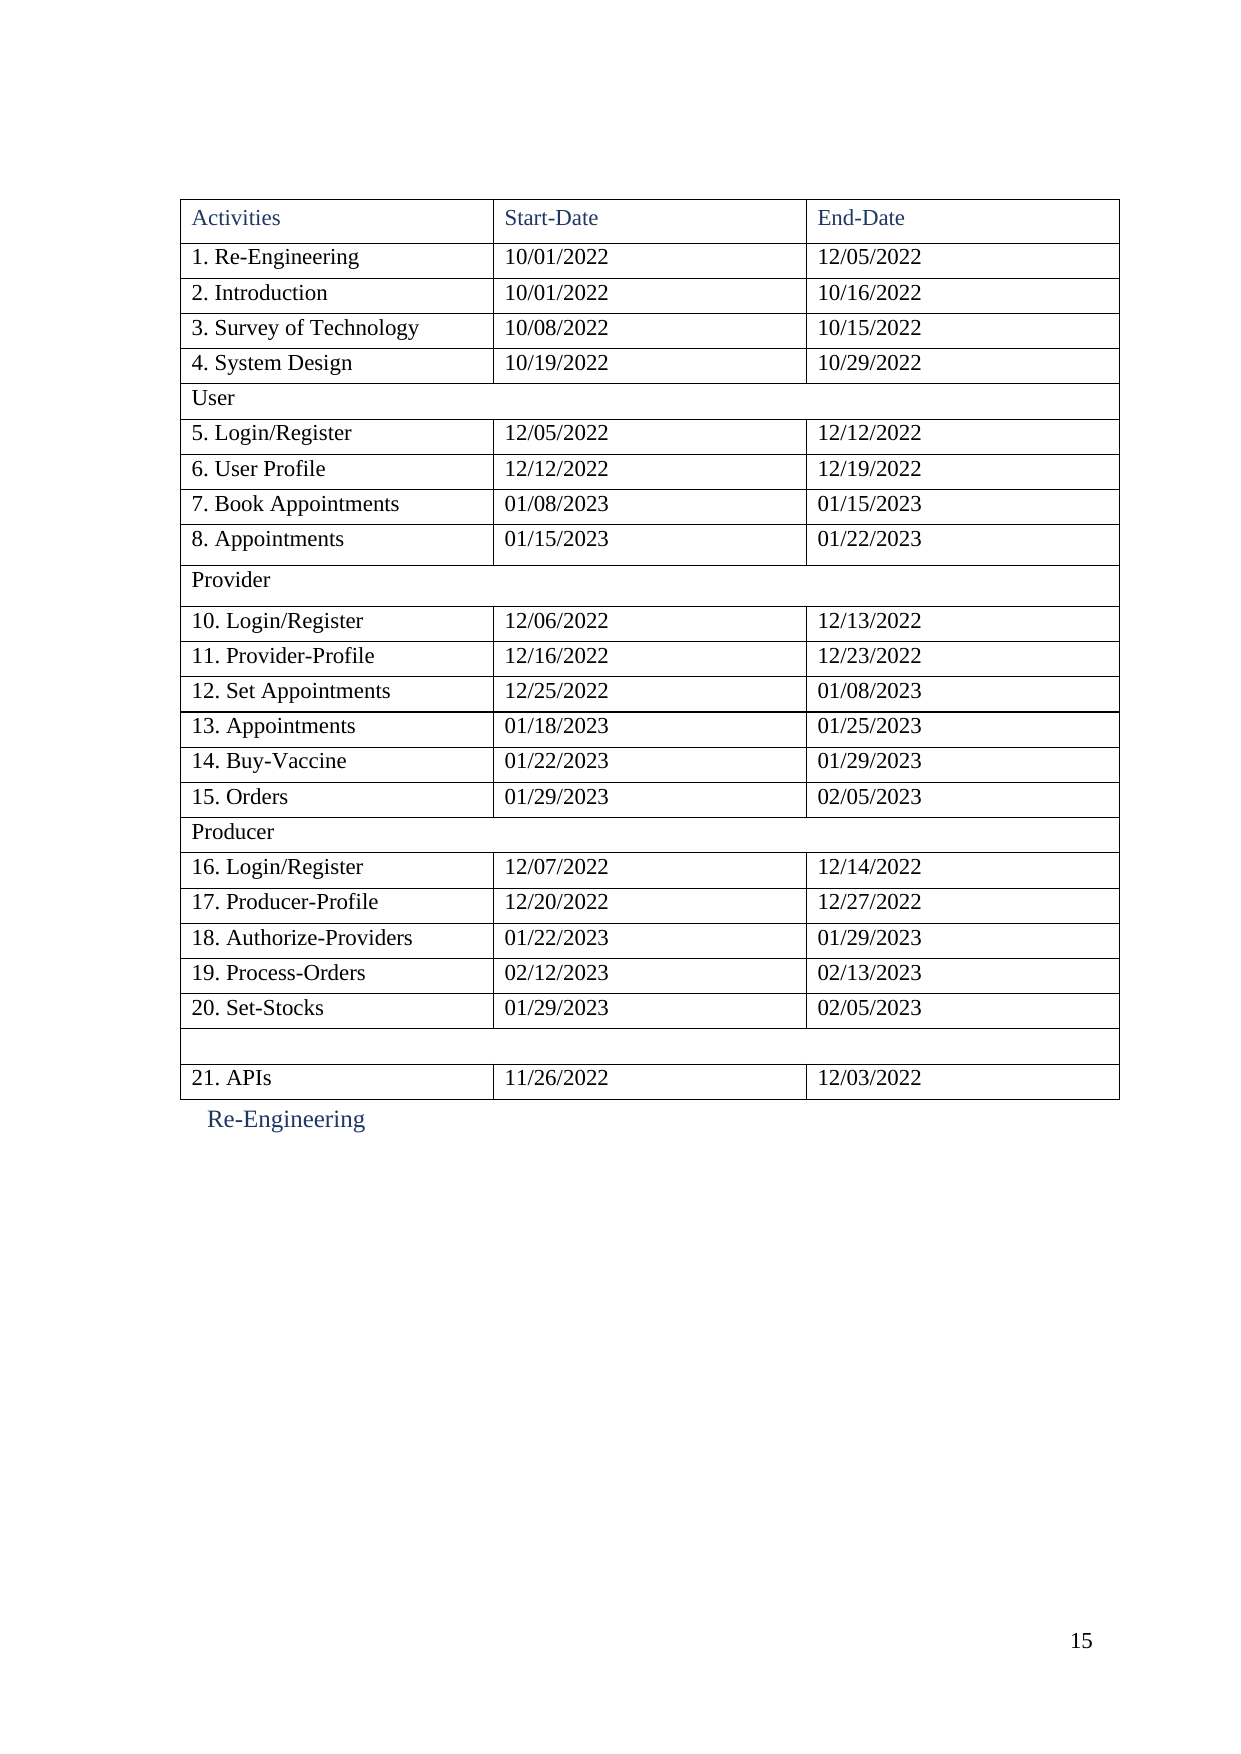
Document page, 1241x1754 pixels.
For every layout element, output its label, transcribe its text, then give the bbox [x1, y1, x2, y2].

table_cell 01/22/2023 [494, 924, 806, 958]
table_cell 01/08/2023 [494, 490, 806, 524]
table_header Activities [181, 200, 493, 242]
table_cell 12/27/2022 [807, 889, 1119, 923]
table_cell 10. Login/Register [181, 607, 493, 641]
table_cell 02/05/2023 [807, 783, 1119, 817]
table_cell 7. Book Appointments [181, 490, 493, 524]
table_cell 4. System Design [181, 349, 493, 383]
table_cell 01/22/2023 [494, 748, 806, 782]
table_cell 12/05/2022 [807, 244, 1119, 278]
table_cell 02/12/2023 [494, 959, 806, 993]
table_cell 10/01/2022 [494, 279, 806, 313]
table_cell 12/19/2022 [807, 455, 1119, 489]
table_cell 10/19/2022 [494, 349, 806, 383]
table_cell 10/08/2022 [494, 314, 806, 348]
table_cell 12/13/2022 [807, 607, 1119, 641]
table_cell 12/20/2022 [494, 889, 806, 923]
table_cell 01/29/2023 [807, 748, 1119, 782]
table_cell User [181, 384, 1119, 418]
table_cell 10/15/2022 [807, 314, 1119, 348]
table_cell 12/12/2022 [494, 455, 806, 489]
table_cell 12. Set Appointments [181, 677, 493, 711]
table_cell 01/15/2023 [494, 525, 806, 565]
table_cell 12/12/2022 [807, 420, 1119, 454]
table_cell 01/08/2023 [807, 677, 1119, 711]
table_cell 12/05/2022 [494, 420, 806, 454]
table_cell 8. Appointments [181, 525, 493, 565]
table_cell 12/03/2022 [807, 1065, 1119, 1099]
table_cell 10/16/2022 [807, 279, 1119, 313]
table_cell 13. Appointments [181, 713, 493, 747]
table_cell 01/25/2023 [807, 713, 1119, 747]
table_cell 12/23/2022 [807, 642, 1119, 676]
table_cell 19. Process-Orders [181, 959, 493, 993]
table_cell 10/01/2022 [494, 244, 806, 278]
table_cell 11/26/2022 [494, 1065, 806, 1099]
table_cell 11. Provider-Profile [181, 642, 493, 676]
table_cell 12/07/2022 [494, 853, 806, 887]
table_cell Provider [181, 566, 1119, 606]
table_header End-Date [807, 200, 1119, 242]
table_cell 2. Introduction [181, 279, 493, 313]
table_cell 12/06/2022 [494, 607, 806, 641]
table_cell 10/29/2022 [807, 349, 1119, 383]
table_cell 12/16/2022 [494, 642, 806, 676]
table_cell 01/29/2023 [494, 994, 806, 1028]
table_cell 16. Login/Register [181, 853, 493, 887]
table_cell 6. User Profile [181, 455, 493, 489]
table_cell Producer [181, 818, 1119, 852]
table_cell 01/15/2023 [807, 490, 1119, 524]
table_cell 02/13/2023 [807, 959, 1119, 993]
table_cell 5. Login/Register [181, 420, 493, 454]
subtitle Re-Engineering [207, 1104, 1092, 1133]
table_cell 14. Buy-Vaccine [181, 748, 493, 782]
table_cell 17. Producer-Profile [181, 889, 493, 923]
table_cell 18. Authorize-Providers [181, 924, 493, 958]
table_cell 12/14/2022 [807, 853, 1119, 887]
table_cell 21. APIs [181, 1065, 493, 1099]
table_cell 1. Re-Engineering [181, 244, 493, 278]
table_cell 01/18/2023 [494, 713, 806, 747]
table_cell 12/25/2022 [494, 677, 806, 711]
table_cell [181, 1029, 1119, 1063]
table_cell 01/22/2023 [807, 525, 1119, 565]
table_cell 3. Survey of Technology [181, 314, 493, 348]
table_cell 01/29/2023 [807, 924, 1119, 958]
table_cell 20. Set-Stocks [181, 994, 493, 1028]
table_cell 02/05/2023 [807, 994, 1119, 1028]
table_cell 15. Orders [181, 783, 493, 817]
table_cell 01/29/2023 [494, 783, 806, 817]
table_header Start-Date [494, 200, 806, 242]
